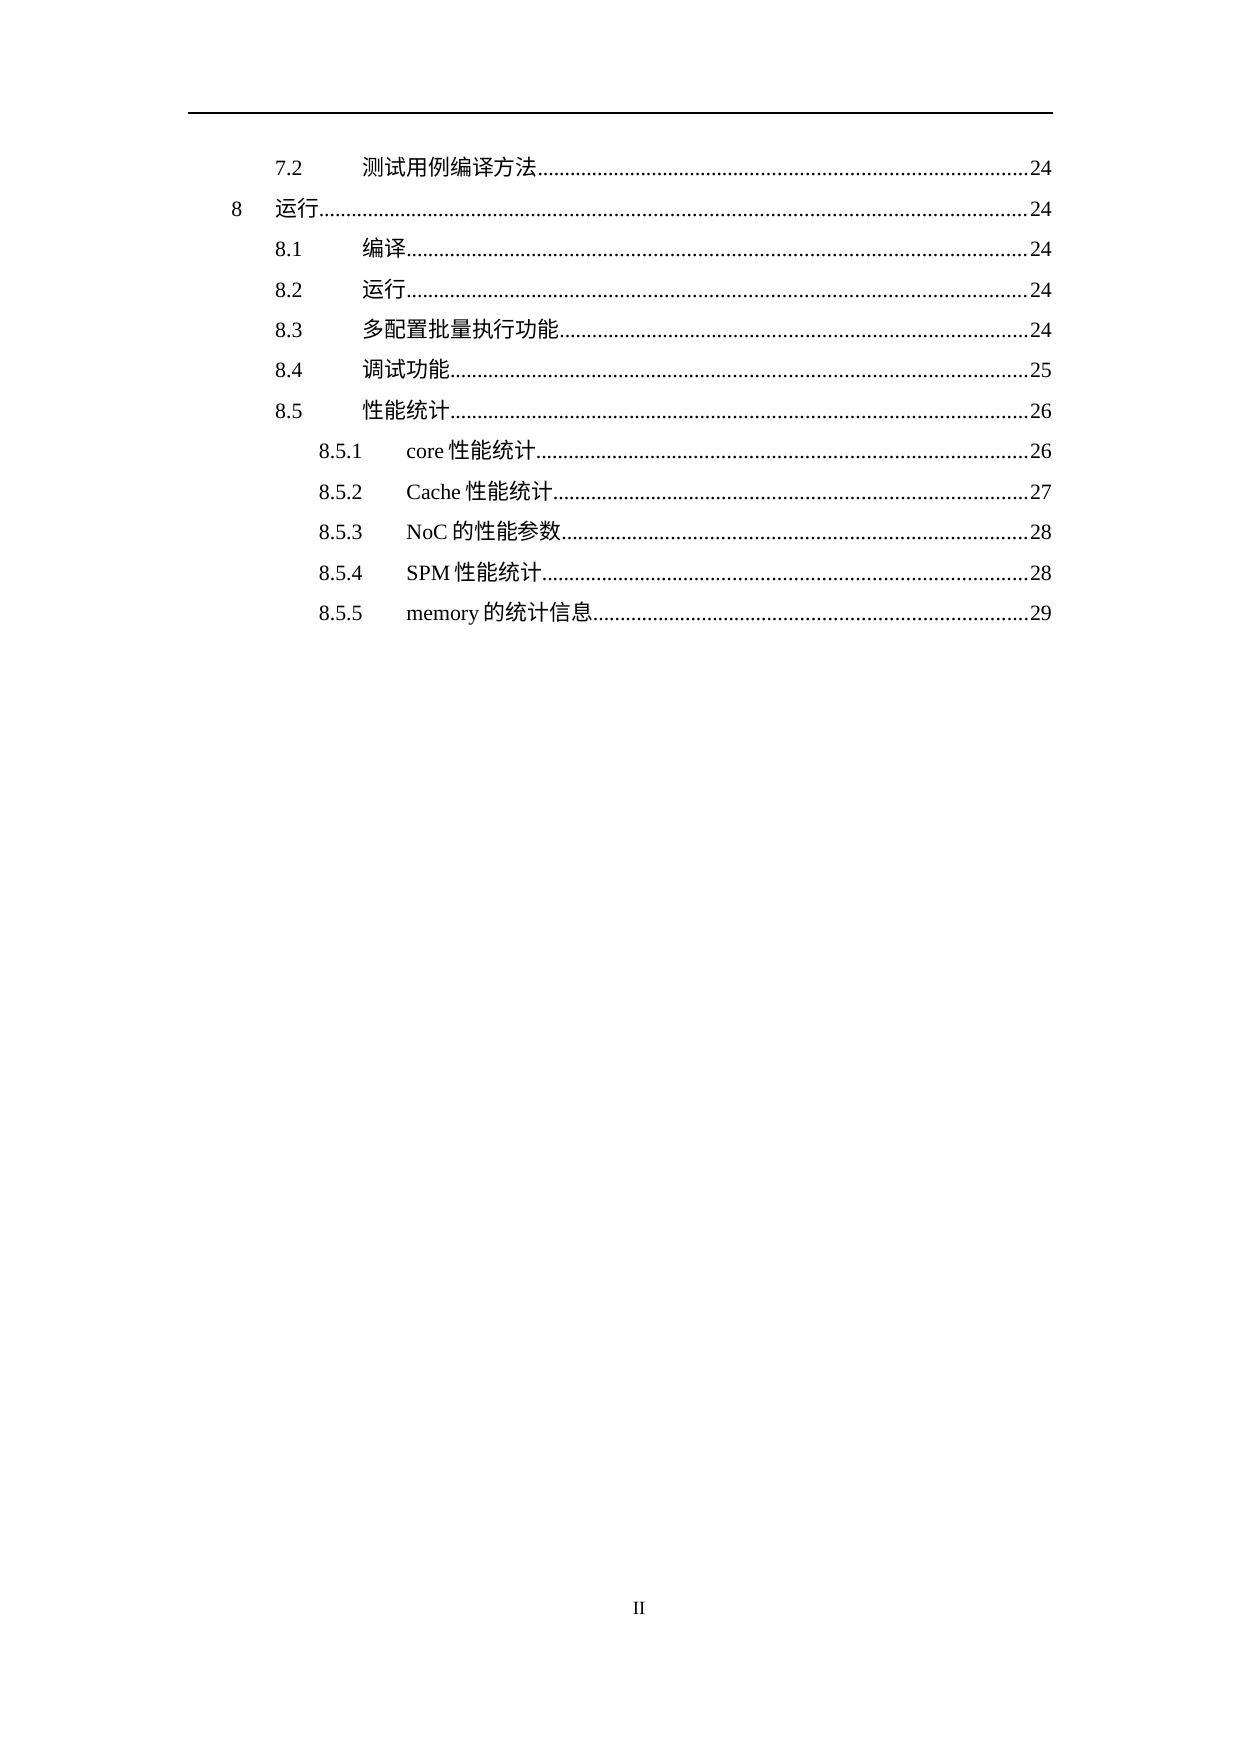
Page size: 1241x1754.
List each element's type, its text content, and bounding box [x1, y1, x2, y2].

text 8.1 编译 24 [231, 231, 1053, 263]
text 8.5.1 core性能统计 26 [275, 433, 1053, 465]
text 8.3 多配置批量执行功能 24 [231, 312, 1053, 344]
text 8.5.4 SPM性能统计 28 [275, 554, 1053, 587]
text 8 运行 24 [187, 190, 1053, 223]
text 8.5.3 NoC的性能参数 28 [275, 514, 1053, 546]
text 8.5.5 memory的统计信息 29 [275, 594, 1053, 627]
text 7.2 测试用例编译方法 24 [231, 150, 1053, 182]
text 8.5 性能统计 26 [231, 392, 1053, 425]
text 8.5.2 Cache性能统计 27 [275, 473, 1053, 506]
text 8.4 调试功能 25 [231, 352, 1053, 384]
text 8.2 运行 24 [231, 271, 1053, 304]
